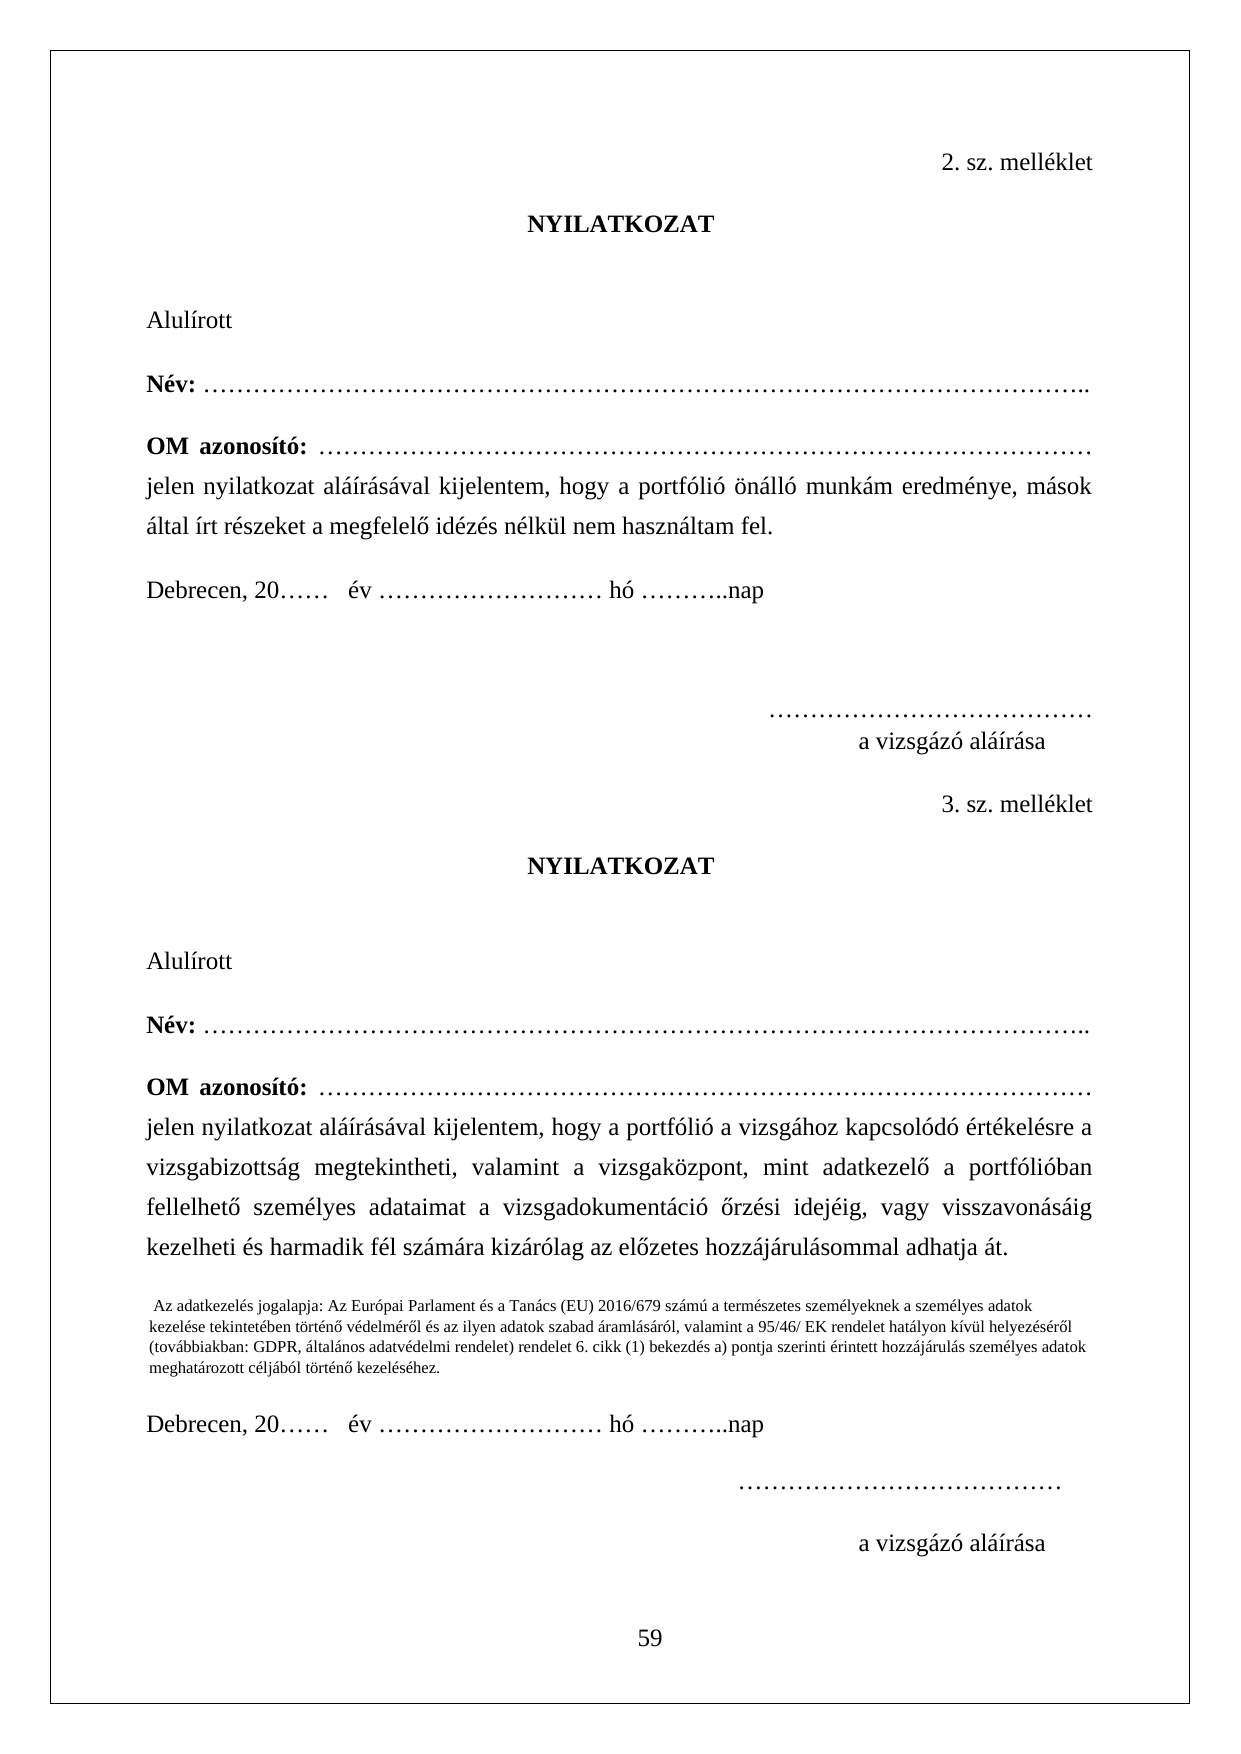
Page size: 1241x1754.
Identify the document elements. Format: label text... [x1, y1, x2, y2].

text Debrecen, 20…… év ……………………… hó ………..nap [146, 575, 1093, 603]
text ………………………………… [146, 694, 1093, 722]
text ………………………………… [149, 1466, 1093, 1495]
text 3. sz. melléklet [149, 789, 1093, 817]
text Az adatkezelés jogalapja: Az Európai Parlament és a Tanács (EU) 2016/679 számú a természetes személyeknek a személyes adatok kezelése tekintetében történő védelméről és az ilyen adatok szabad áramlásáról, valamint a 95/46/ EK rendelet hatályon kívül helyezéséről (továbbiakban: GDPR, általános adatvédelmi rendelet) rendelet 6. cikk (1) bekezdés a) pontja szerinti érintett hozzájárulás személyes adatok meghatározott céljából történő kezeléséhez. [149, 1296, 1093, 1377]
text Név: …………………………………………………………………………………………….. [146, 369, 1093, 398]
text a vizsgázó aláírása [736, 1528, 1093, 1557]
text NYILATKOZAT [149, 209, 1093, 238]
text NYILATKOZAT [149, 851, 1093, 879]
text Alulírott [146, 305, 1093, 333]
text a vizsgázó aláírása [736, 726, 1093, 755]
text 2. sz. melléklet [149, 147, 1093, 176]
text Debrecen, 20…… év ……………………… hó ………..nap [146, 1409, 1093, 1438]
text Alulírott [146, 946, 1093, 975]
text Név: …………………………………………………………………………………………….. [146, 1010, 1093, 1039]
text OM azonosító: ………………………………………………………………………………… jelen nyilatkozat aláírásával kijelentem, hogy a portfólió önálló munkám eredménye, mások által írt részeket a megfelelő idézés nélkül nem használtam fel. [146, 431, 1093, 540]
text OM azonosító: ………………………………………………………………………………… jelen nyilatkozat aláírásával kijelentem, hogy a portfólió a vizsgához kapcsolódó értékelésre a vizsgabizottság megtekintheti, valamint a vizsgaközpont, mint adatkezelő a portfólióban fellelhető személyes adataimat a vizsgadokumentáció őrzési idejéig, vagy visszavonásáig kezelheti és harmadik fél számára kizárólag az előzetes hozzájárulásommal adhatja át. [146, 1072, 1093, 1261]
